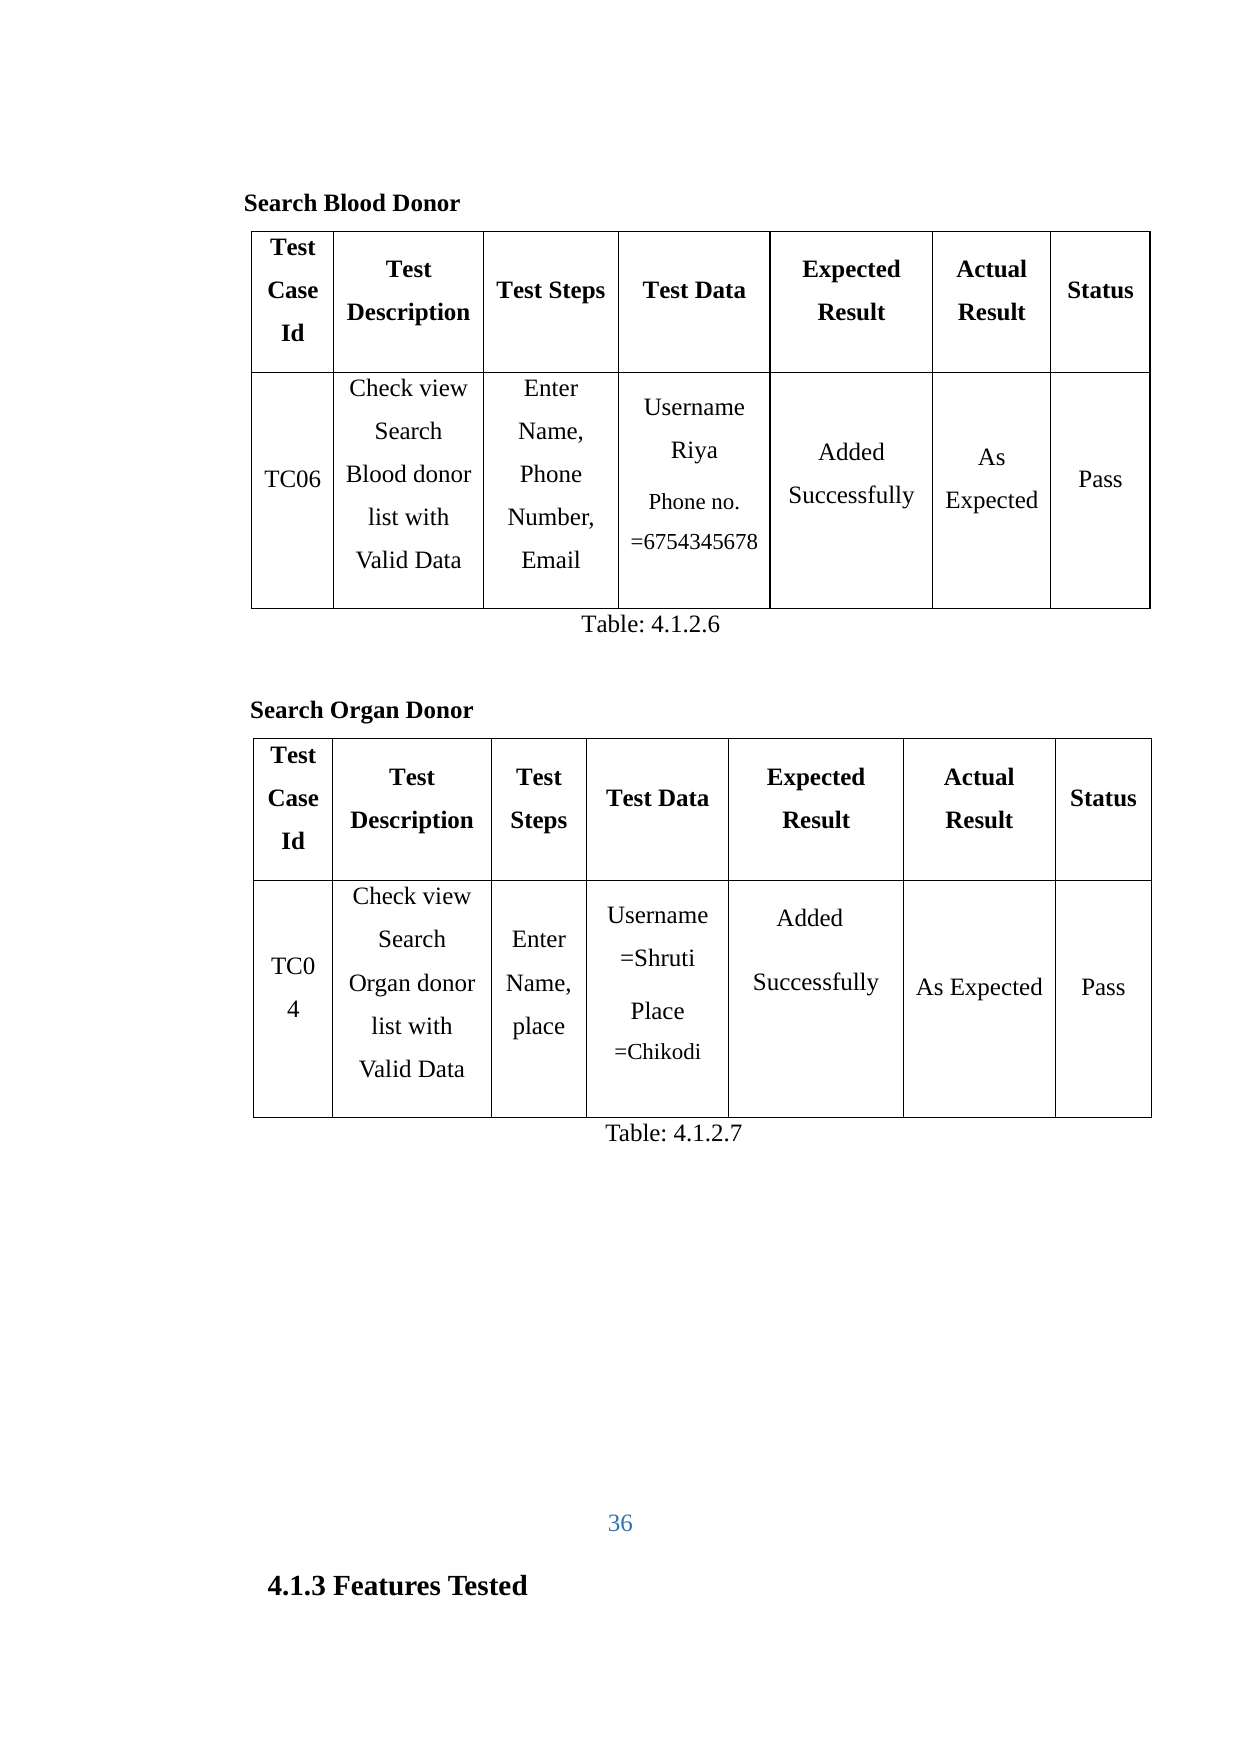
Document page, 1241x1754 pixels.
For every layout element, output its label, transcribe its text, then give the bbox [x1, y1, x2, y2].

table_cell Added Successfully [771, 373, 932, 608]
text 36 [150, 1508, 1090, 1537]
table_cell Added Successfully [729, 881, 903, 1117]
table_header Test Steps [492, 739, 586, 880]
text Search Blood Donor [150, 188, 1090, 217]
table_header Actual Result [933, 232, 1050, 372]
table_cell As Expected [904, 881, 1055, 1117]
table_header Status [1051, 232, 1149, 372]
table_cell Check view Search Organ donor list with Valid Data [333, 881, 491, 1117]
table_cell Pass [1056, 881, 1151, 1117]
table_header Test Steps [484, 232, 618, 372]
table_header Expected Result [729, 739, 903, 880]
list Table: 4.1.2.7 [268, 1118, 1090, 1146]
table_header Test Case Id [254, 739, 332, 880]
text 4.1.3 Features Tested [150, 1568, 1090, 1601]
table_cell Pass [1051, 373, 1149, 608]
table_header Actual Result [904, 739, 1055, 880]
table_header Test Data [619, 232, 769, 372]
table_cell Enter Name, Phone Number, Email [484, 373, 618, 608]
table_header Status [1056, 739, 1151, 880]
table_cell Check view Search Blood donor list with Valid Data [334, 373, 483, 608]
table_header Test Data [587, 739, 728, 880]
text Search Organ Donor [150, 695, 1090, 724]
table_header Expected Result [771, 232, 932, 372]
table_cell As Expected [933, 373, 1050, 608]
table_header Test Description [333, 739, 491, 880]
text Table: 4.1.2.6 [150, 609, 1090, 638]
table_cell Username =Shruti Place =Chikodi [587, 881, 728, 1117]
table_cell TC04 [254, 881, 332, 1117]
table_cell Username Riya Phone no. =6754345678 [619, 373, 769, 608]
table_header Test Description [334, 232, 483, 372]
table_header Test Case Id [252, 232, 333, 372]
table_cell Enter Name, place [492, 881, 586, 1117]
table_cell TC06 [252, 373, 333, 608]
